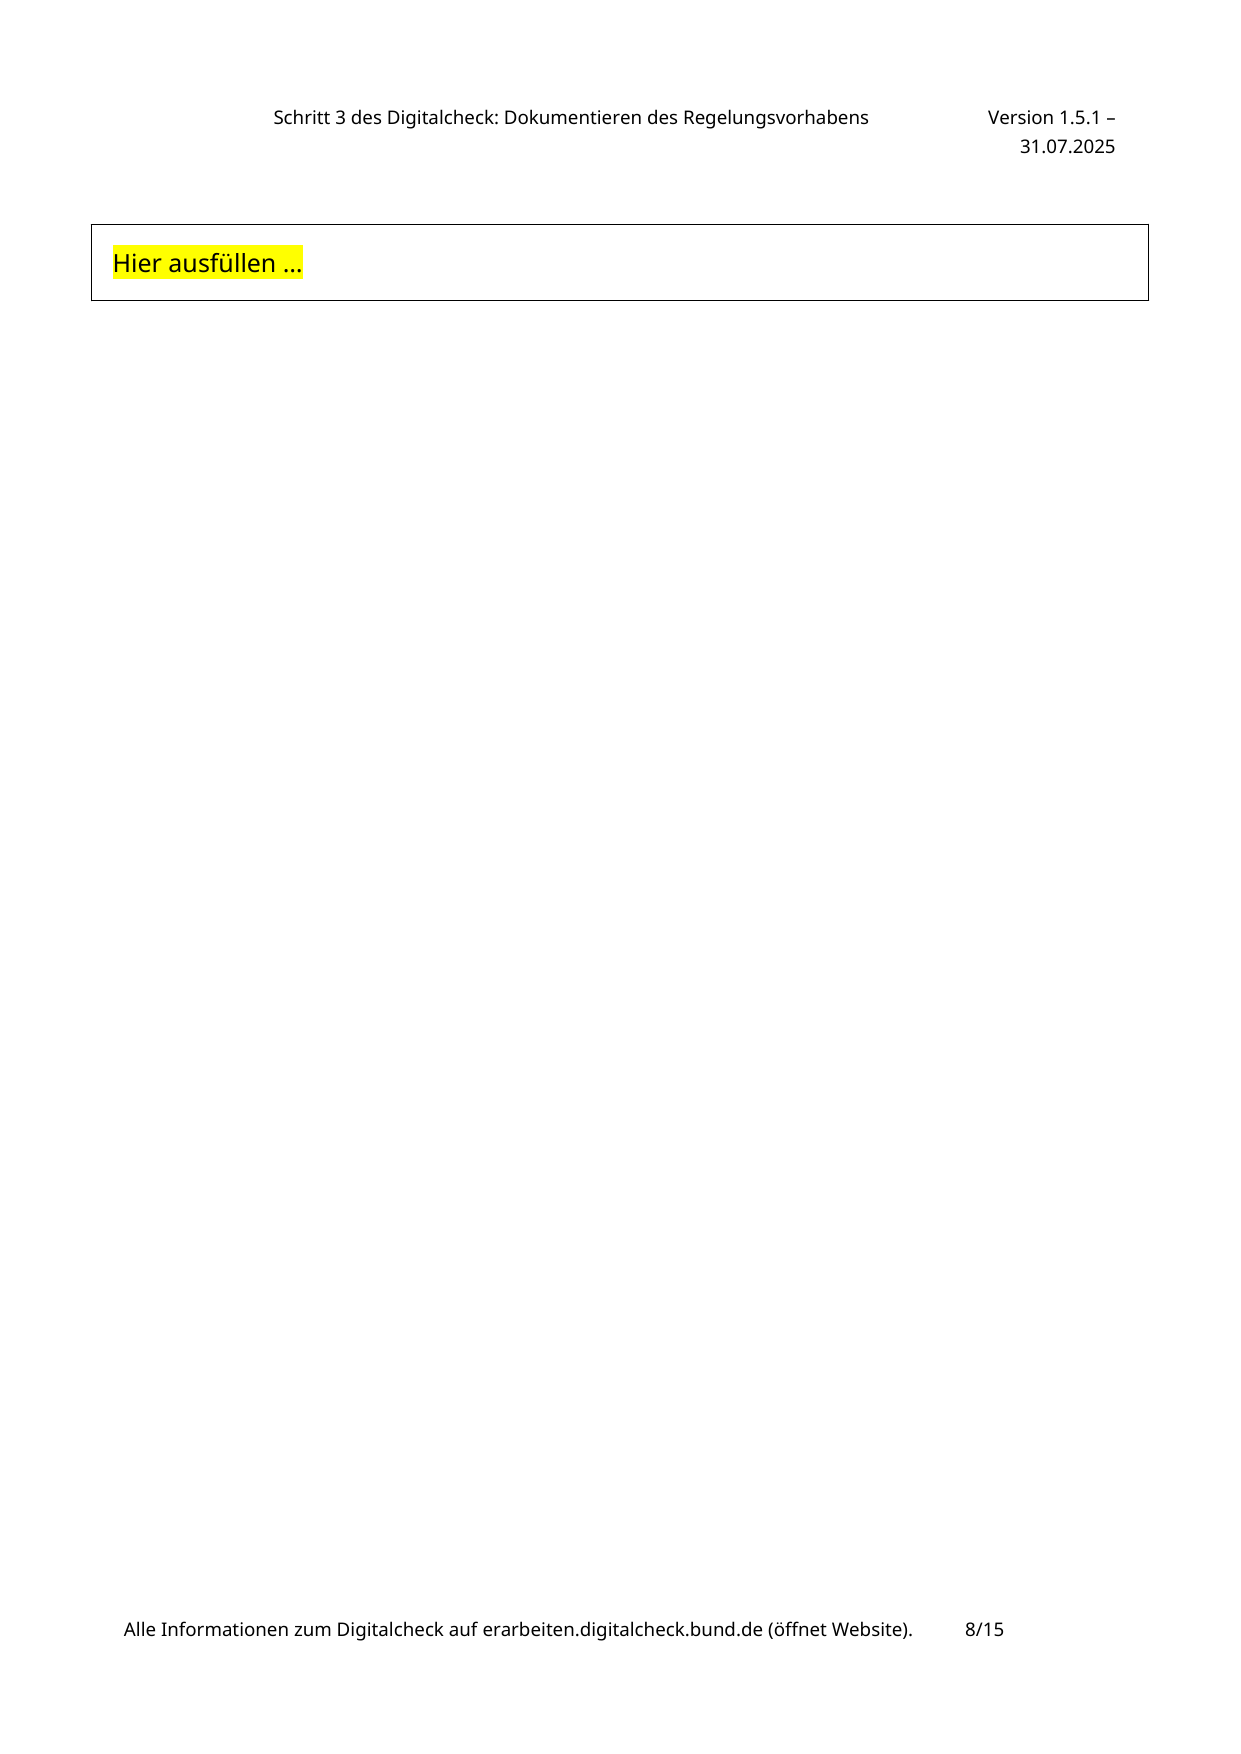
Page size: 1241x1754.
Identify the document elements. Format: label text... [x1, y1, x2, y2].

text Hier ausfüllen … [92, 225, 1148, 300]
